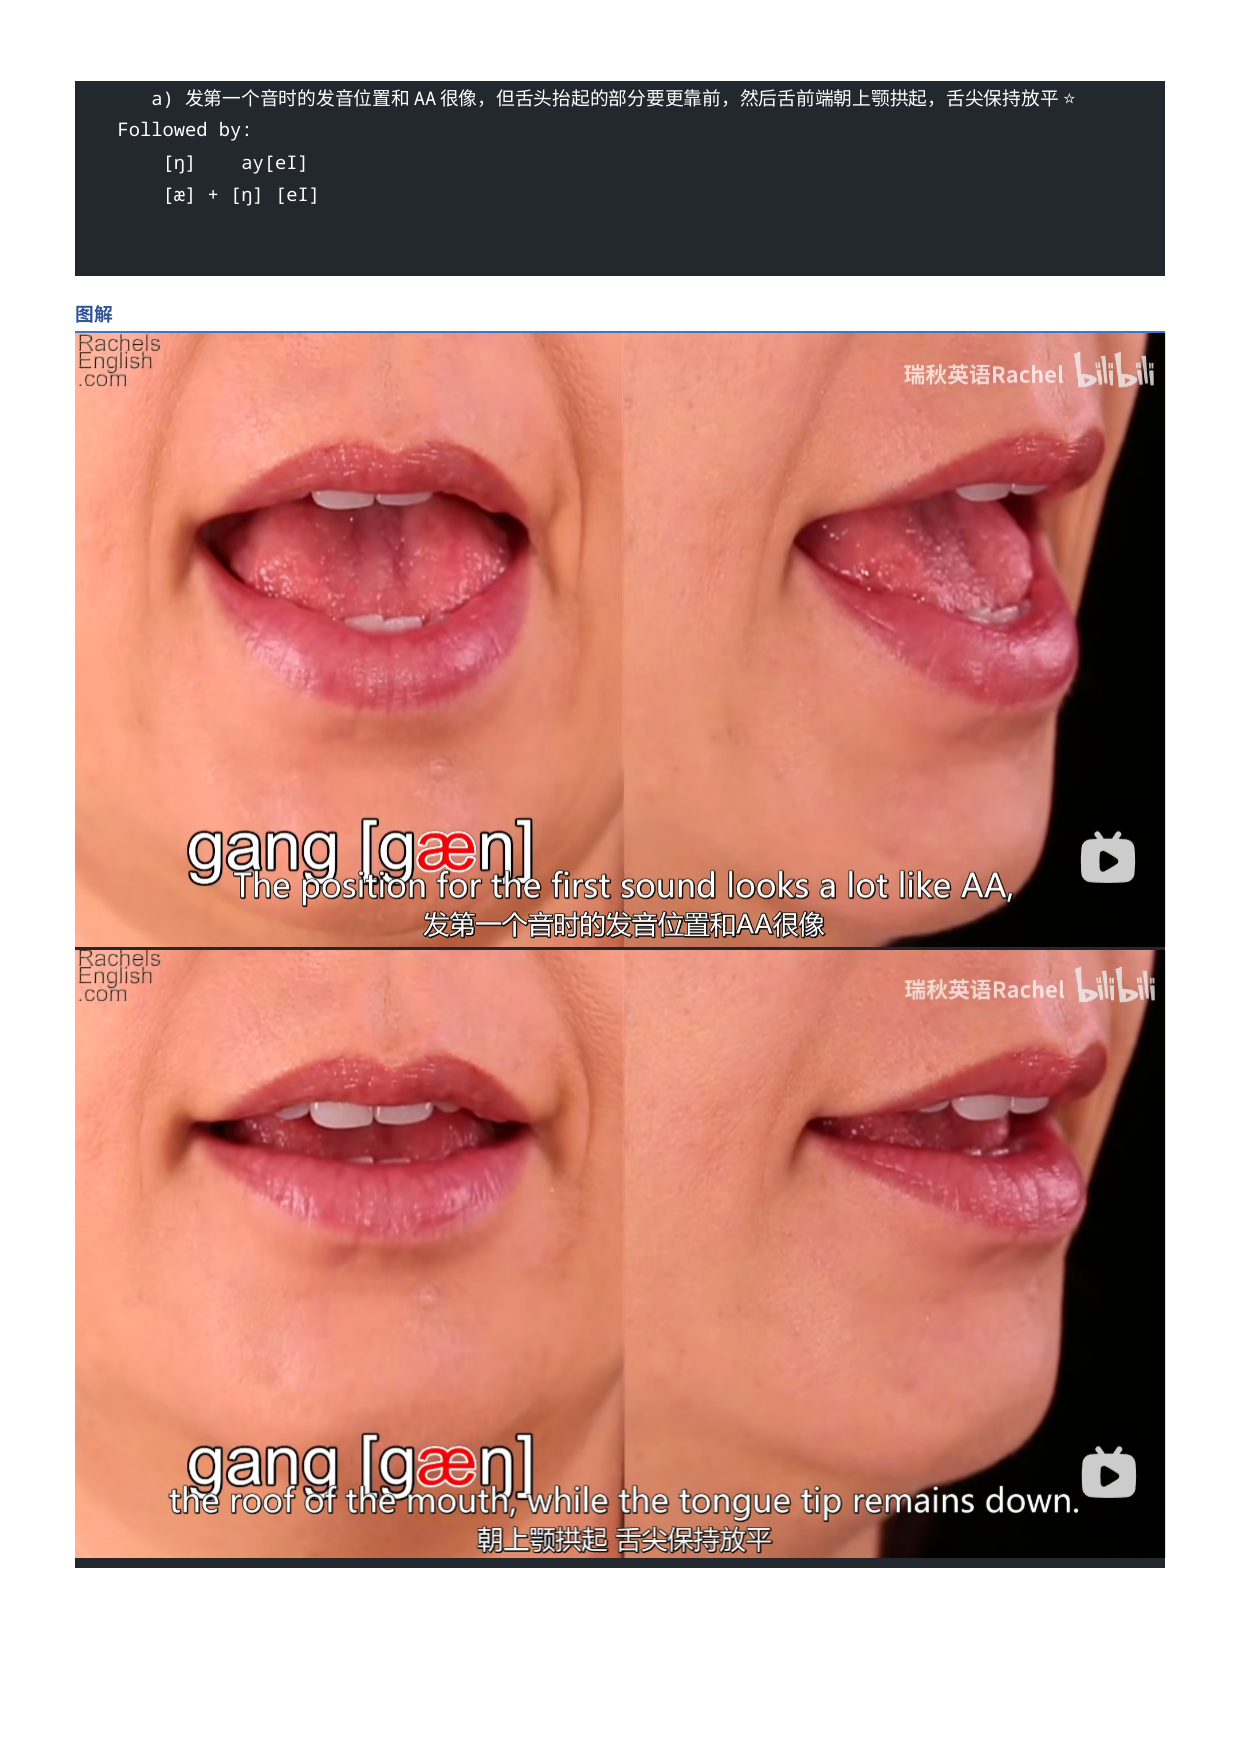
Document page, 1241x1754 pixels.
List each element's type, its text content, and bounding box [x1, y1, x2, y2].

subtitle 图解 [75, 297, 1165, 331]
picture [75, 950, 1166, 1558]
text a) 发第一个音时的发音位置和AA很像，但舌头抬起的部分要更靠前，然后舌前端朝上颚拱起，舌尖保持放平 ⭐ [75, 81, 1165, 113]
text Followed by: [75, 113, 1165, 146]
picture [75, 333, 1166, 947]
text [æ] + [ŋ] [eI] [75, 178, 1165, 211]
text [ŋ] ay[eI] [75, 146, 1165, 178]
